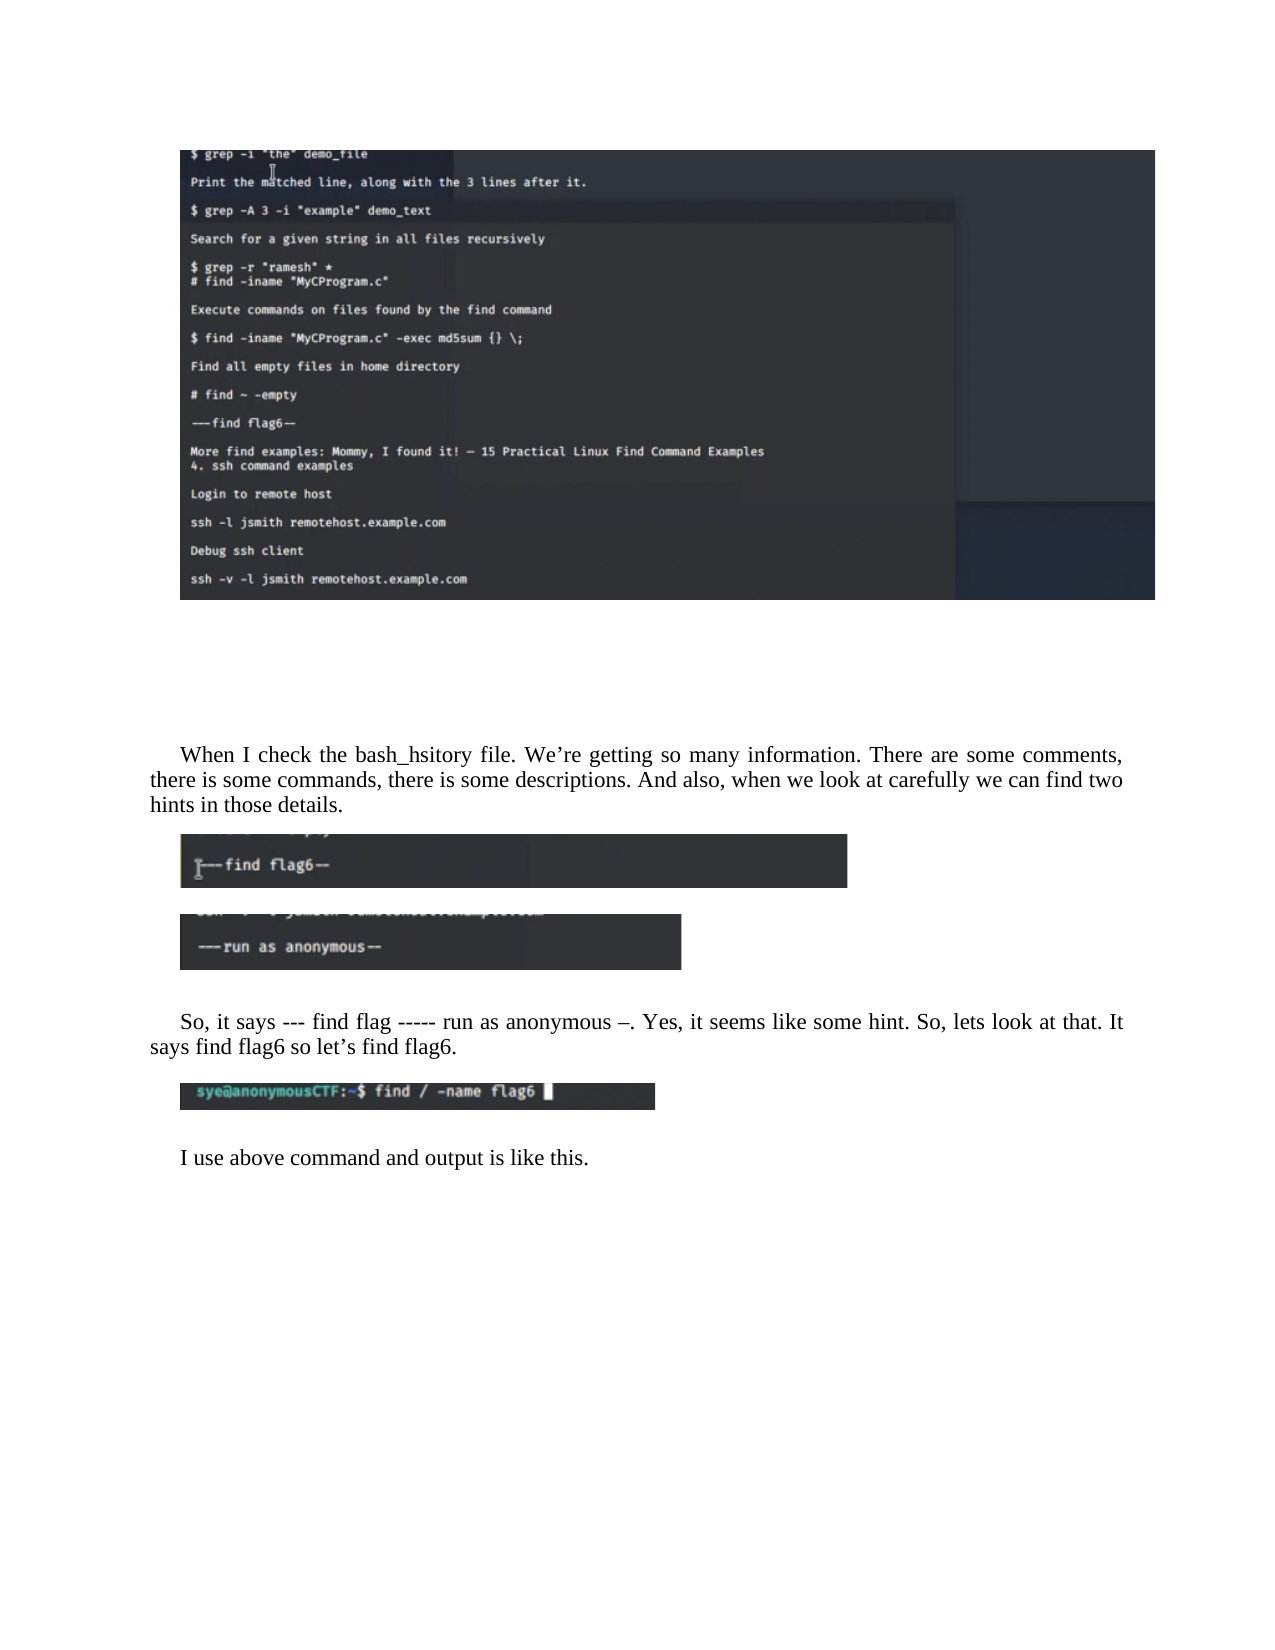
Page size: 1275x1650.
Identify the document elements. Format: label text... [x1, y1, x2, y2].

picture [180, 834, 848, 888]
picture [180, 914, 682, 970]
text I use above command and output is like this. [150, 1145, 1125, 1170]
picture [180, 1083, 655, 1110]
text When I check the bash_hsitory file. We’re getting so many information. There are some comments, there is some commands, there is some descriptions. And also, when we look at carefully we can find two hints in those details. [150, 742, 1125, 817]
picture [180, 150, 1155, 600]
text So, it says --- find flag ----- run as anonymous –. Yes, it seems like some hint. So, lets look at that. It says find flag6 so let’s find flag6. [150, 1010, 1125, 1060]
